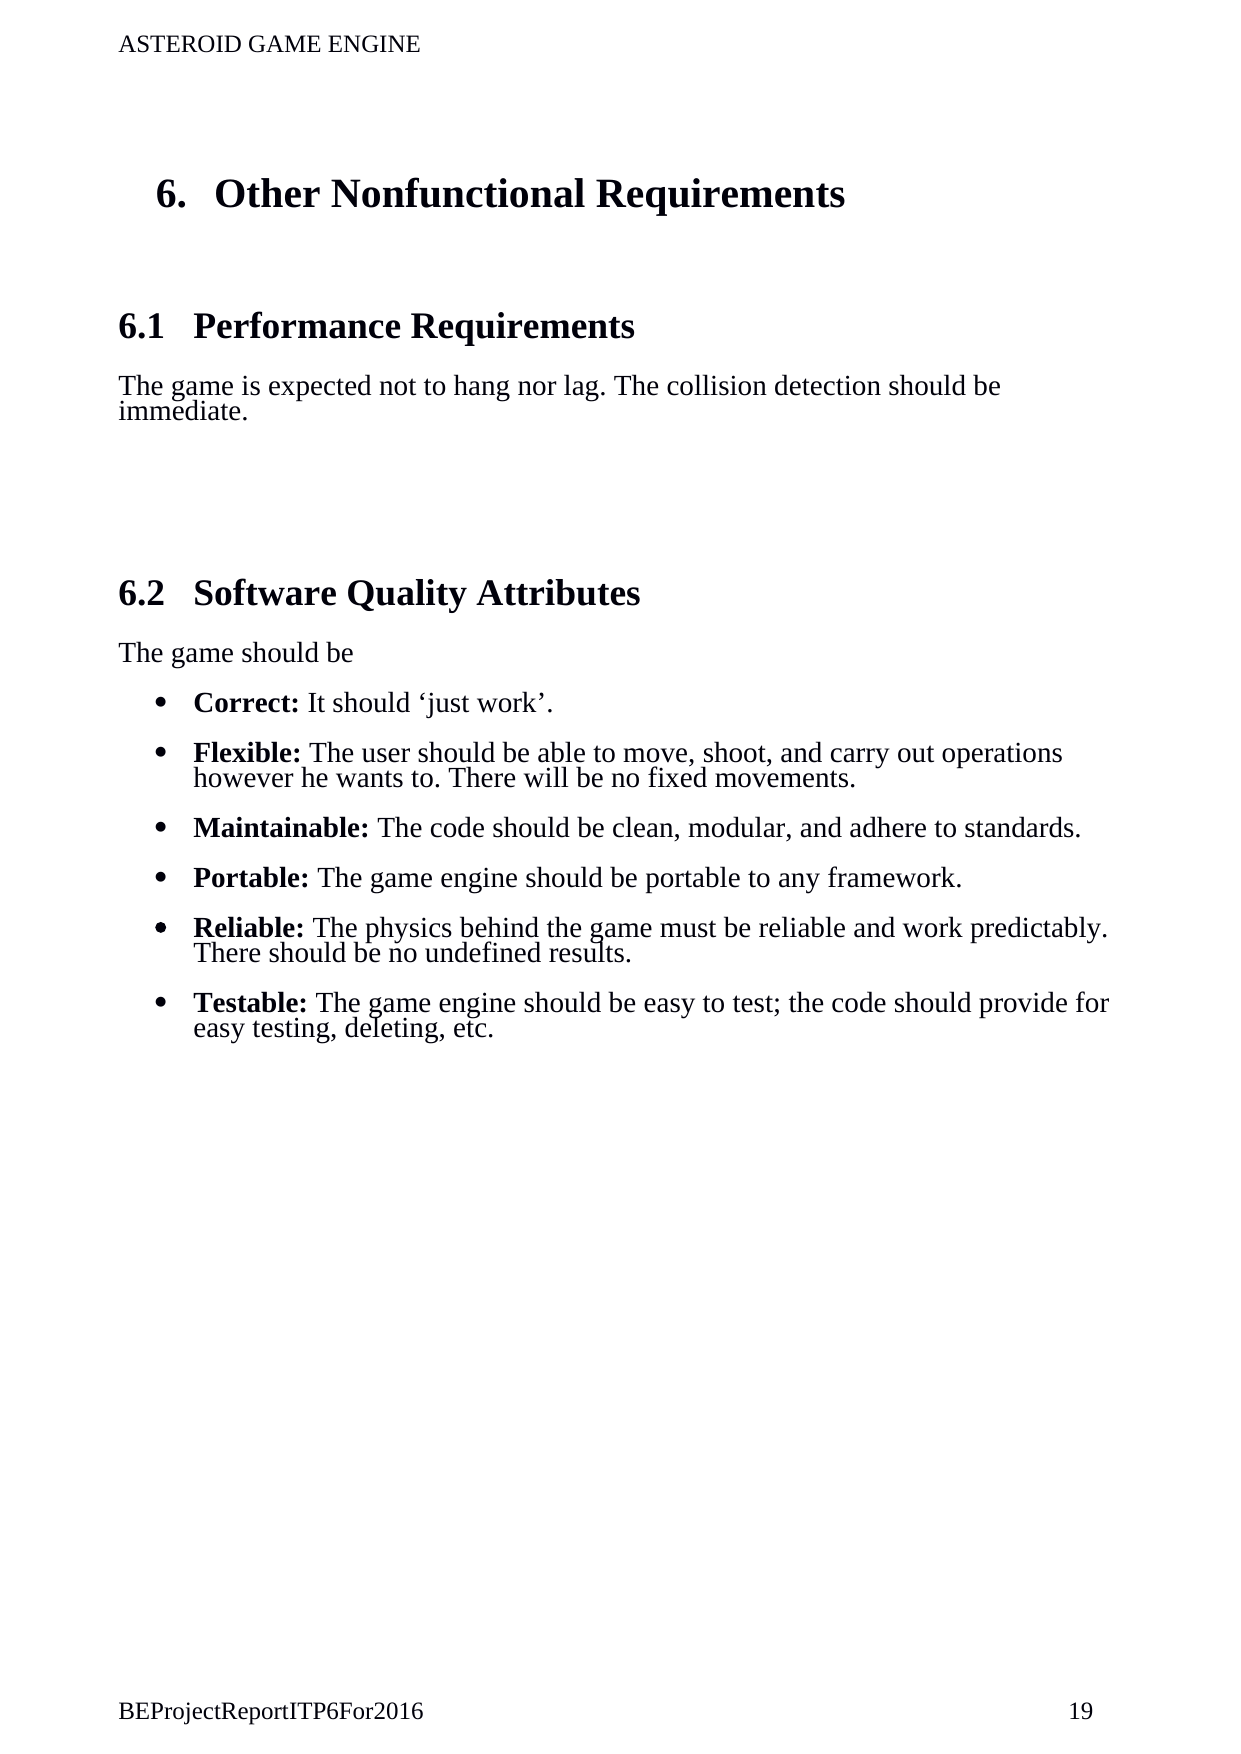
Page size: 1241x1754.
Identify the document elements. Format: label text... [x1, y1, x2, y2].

list Testable: The game engine should be easy to test; the code should provide for easy testing, deleting, etc. [156, 993, 1122, 1043]
list Reliable: The physics behind the game must be reliable and work predictably. There should be no undefined results. [156, 918, 1122, 968]
subtitle 6.2 Software Quality Attributes [118, 570, 1122, 613]
text The game should be [118, 643, 1122, 668]
subtitle Other Nonfunctional Requirements [156, 168, 1122, 216]
list Maintainable: The code should be clean, modular, and adhere to standards. [156, 818, 1122, 843]
subtitle 6.1 Performance Requirements [118, 303, 1122, 346]
text The game is expected not to hang nor lag. The collision detection should be immediate. [118, 375, 1122, 425]
list Correct: It should ‘just work’. [156, 693, 1122, 718]
list Flexible: The user should be able to move, shoot, and carry out operations however he wants to. There will be no fixed movements. [156, 743, 1122, 793]
list Portable: The game engine should be portable to any framework. [156, 868, 1122, 893]
